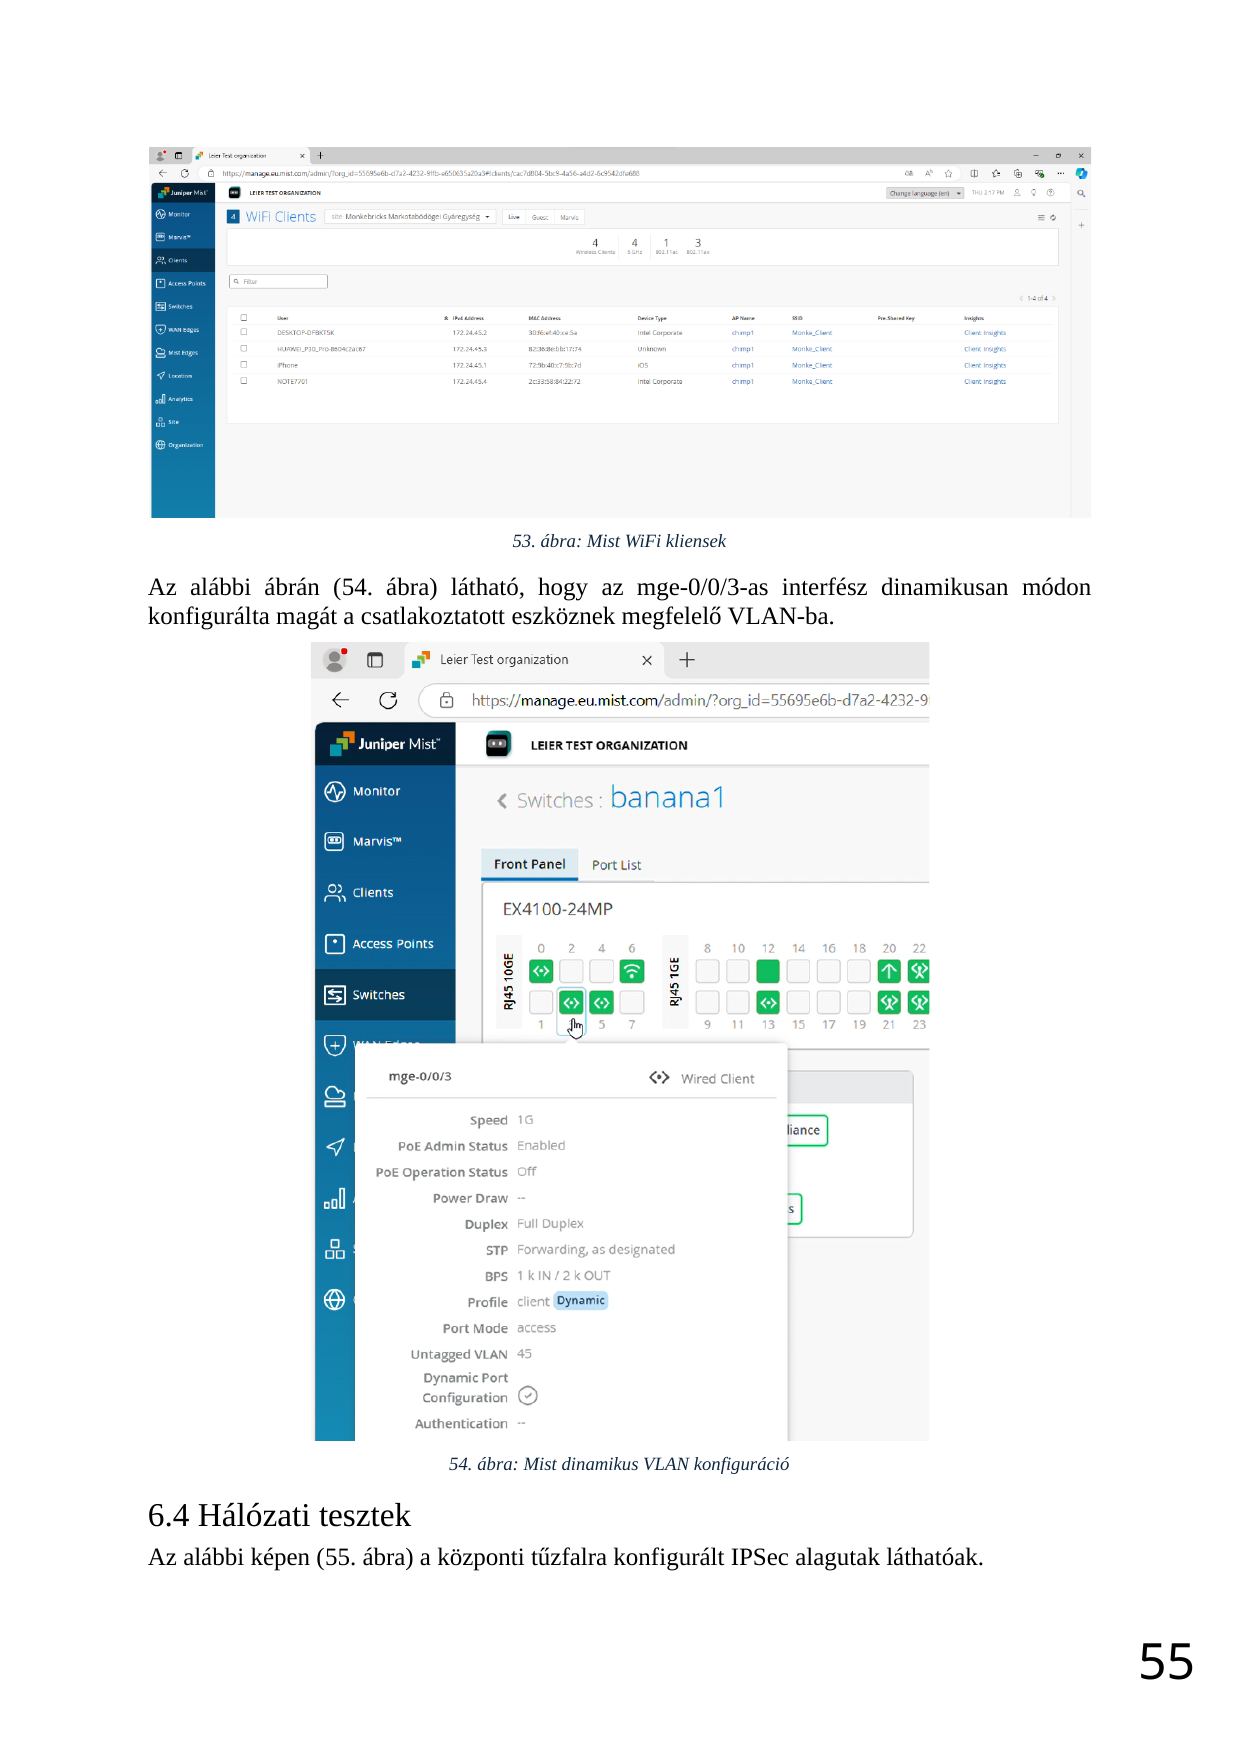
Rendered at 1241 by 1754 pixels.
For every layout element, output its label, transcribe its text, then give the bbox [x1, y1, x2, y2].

text 54. ábra: Mist dinamikus VLAN konfiguráció [148, 1453, 1092, 1474]
text Az alábbi ábrán (54. ábra) látható, hogy az mge-0/0/3-as interfész dinamikusan módon konfigurálta magát a csatlakoztatott eszköznek megfelelő VLAN-ba. [148, 572, 1092, 630]
text 53. ábra: Mist WiFi kliensek [148, 530, 1092, 552]
text Az alábbi képen (55. ábra) a központi tűzfalra konfigurált IPSec alagutak láthatóak. [148, 1542, 1092, 1570]
picture [310, 642, 930, 1441]
picture [149, 147, 1092, 518]
subtitle 6.4 Hálózati tesztek [148, 1495, 1092, 1533]
